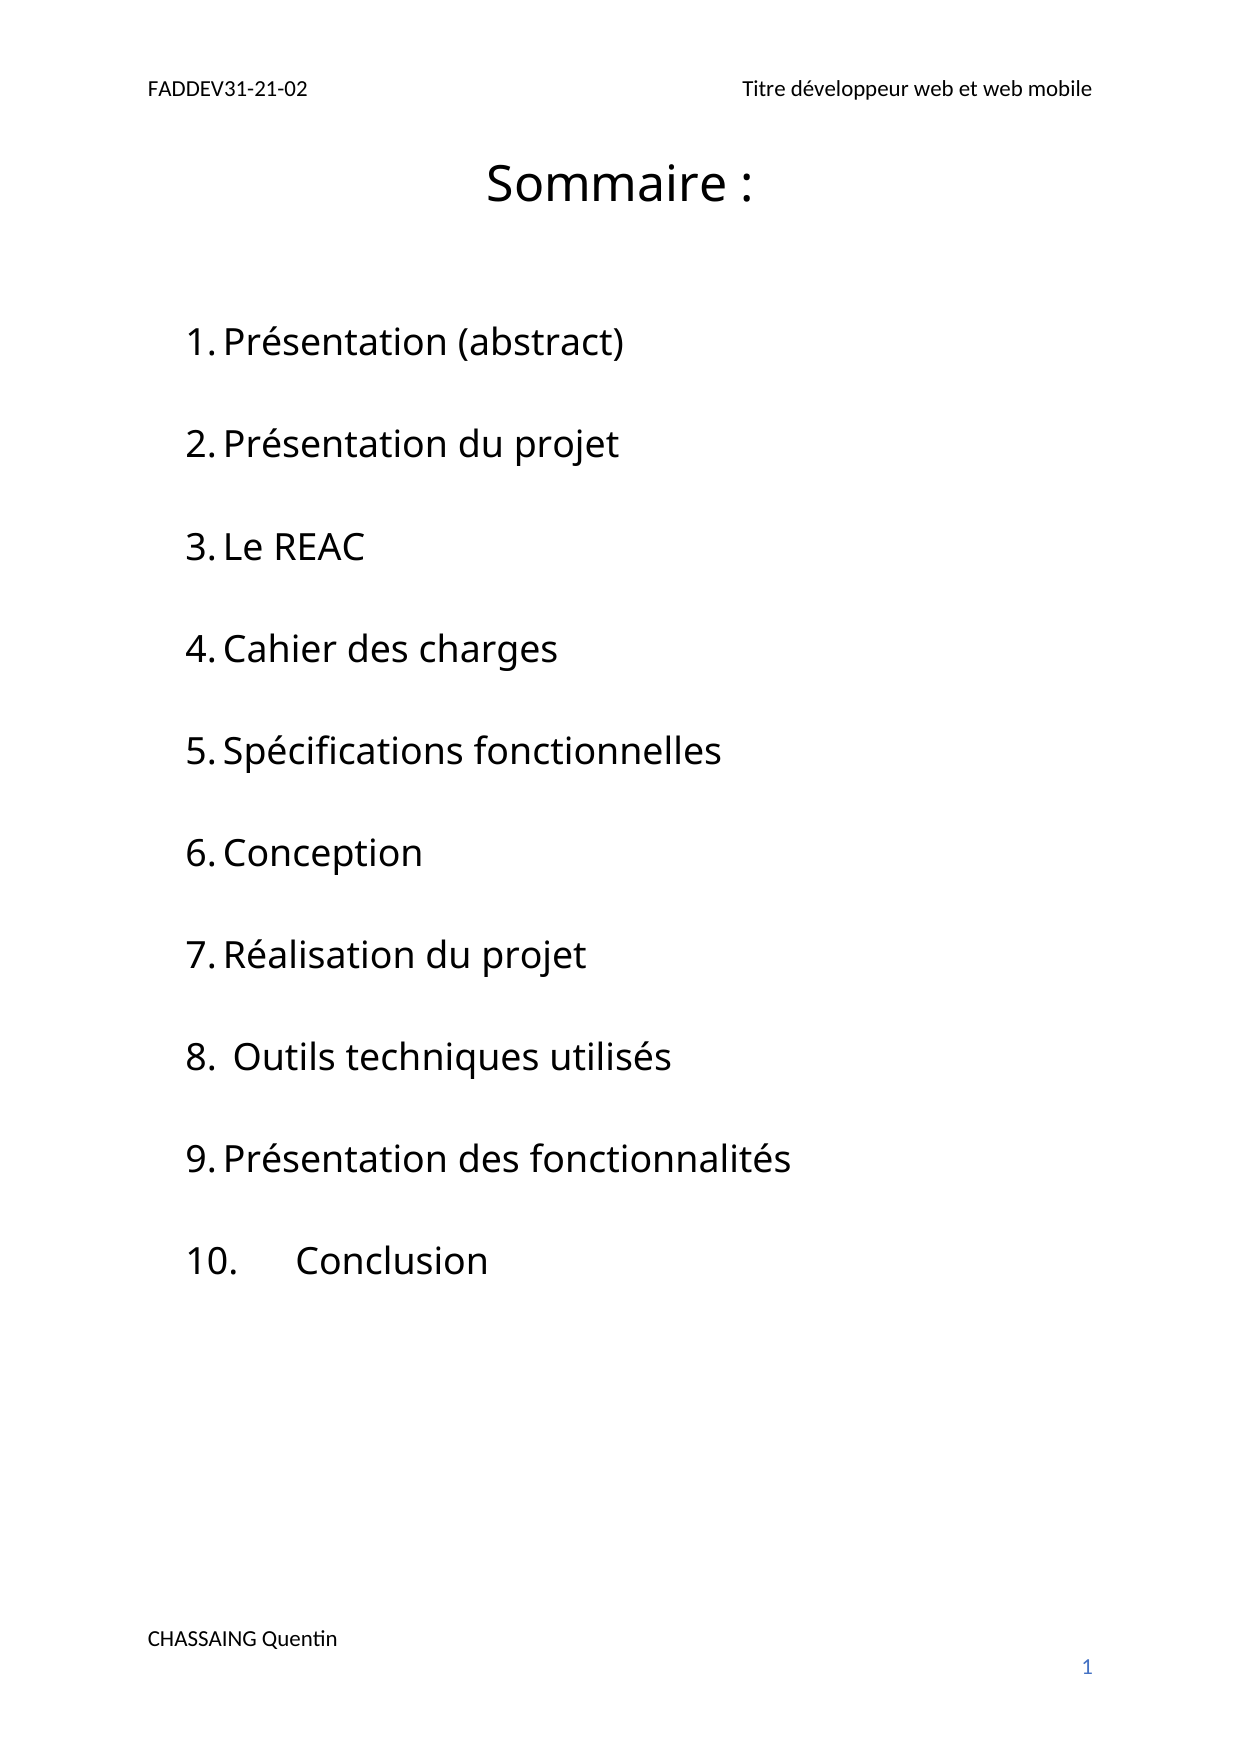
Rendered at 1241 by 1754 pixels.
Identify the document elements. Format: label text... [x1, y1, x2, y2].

list Présentation du projet [185, 418, 1093, 469]
list Présentation (abstract) [185, 316, 1093, 367]
text Sommaire : [148, 148, 1093, 216]
list Réalisation du projet [185, 928, 1093, 979]
list Présentation des fonctionnalités [185, 1132, 1093, 1183]
list Le REAC [185, 520, 1093, 571]
list Spécifications fonctionnelles [185, 724, 1093, 775]
list Conception [185, 826, 1093, 877]
list Outils techniques utilisés [185, 1030, 1093, 1081]
list Cahier des charges [185, 622, 1093, 673]
list Conclusion [185, 1234, 1093, 1286]
